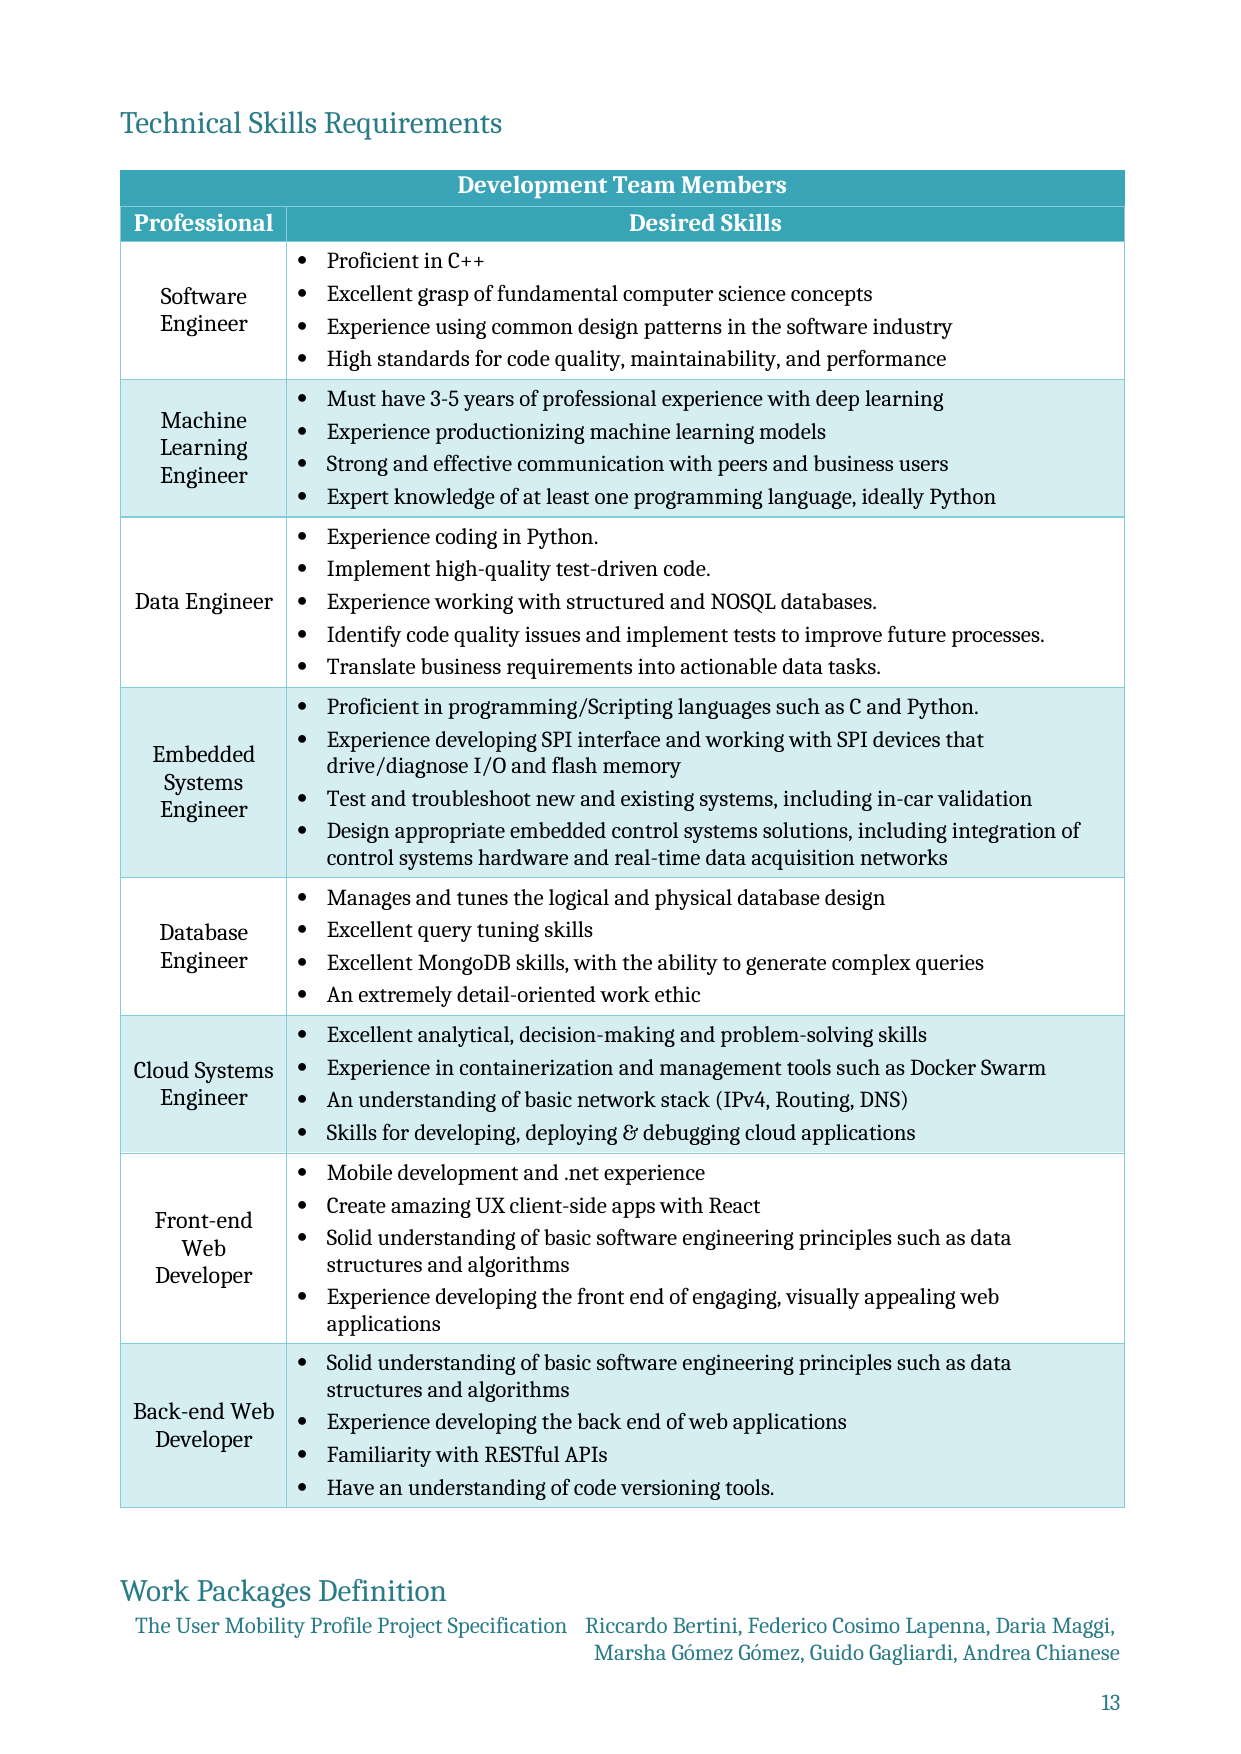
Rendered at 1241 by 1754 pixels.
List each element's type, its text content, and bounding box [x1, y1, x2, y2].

table_cell Proficient in C++ Excellent grasp of fundamental computer science concepts Experience using common design patterns in the software industry High standards for code quality, maintainability, and performance [287, 242, 1124, 379]
table_cell Proficient in programming/Scripting languages such as C and Python. Experience developing SPI interface and working with SPI devices that drive/diagnose I/O and flash memory Test and troubleshoot new and existing systems, including in-car validation Design appropriate embedded control systems solutions, including integration of control systems hardware and real-time data acquisition networks [287, 688, 1124, 877]
table_cell Software Engineer [121, 242, 286, 379]
table_cell Experience coding in Python. Implement high-quality test-driven code. Experience working with structured and NOSQL databases. Identify code quality issues and implement tests to improve future processes. Translate business requirements into actionable data tasks. [287, 518, 1124, 687]
table_cell Cloud Systems Engineer [121, 1016, 286, 1152]
table_cell Must have 3-5 years of professional experience with deep learning Experience productionizing machine learning models Strong and effective communication with peers and business users Expert knowledge of at least one programming language, ideally Python [287, 380, 1124, 516]
table_cell Excellent analytical, decision-making and problem-solving skills Experience in containerization and management tools such as Docker Swarm An understanding of basic network stack (IPv4, Routing, DNS) Skills for developing, deploying & debugging cloud applications [287, 1016, 1124, 1152]
table_cell Data Engineer [121, 518, 286, 687]
table_cell Desired Skills [287, 207, 1124, 241]
table_cell Solid understanding of basic software engineering principles such as data structures and algorithms Experience developing the back end of web applications Familiarity with RESTful APIs Have an understanding of code versioning tools. [287, 1344, 1124, 1507]
table_cell Embedded Systems Engineer [121, 688, 286, 877]
table_cell Back-end Web Developer [121, 1344, 286, 1507]
table_cell Machine Learning Engineer [121, 380, 286, 516]
table_cell Manages and tunes the logical and physical database design Excellent query tuning skills Excellent MongoDB skills, with the ability to generate complex queries An extremely detail-oriented work ethic [287, 878, 1124, 1015]
table_cell Professional [121, 207, 286, 241]
table_cell Mobile development and .net experience Create amazing UX client-side apps with React Solid understanding of basic software engineering principles such as data structures and algorithms Experience developing the front end of engaging, visually appealing web applications [287, 1154, 1124, 1343]
table_cell Front-end Web Developer [121, 1154, 286, 1343]
subtitle Work Packages Definition [120, 1573, 1120, 1609]
table_header Development Team Members [121, 171, 1124, 206]
subtitle Technical Skills Requirements [120, 105, 1120, 141]
table_cell Database Engineer [121, 878, 286, 1015]
